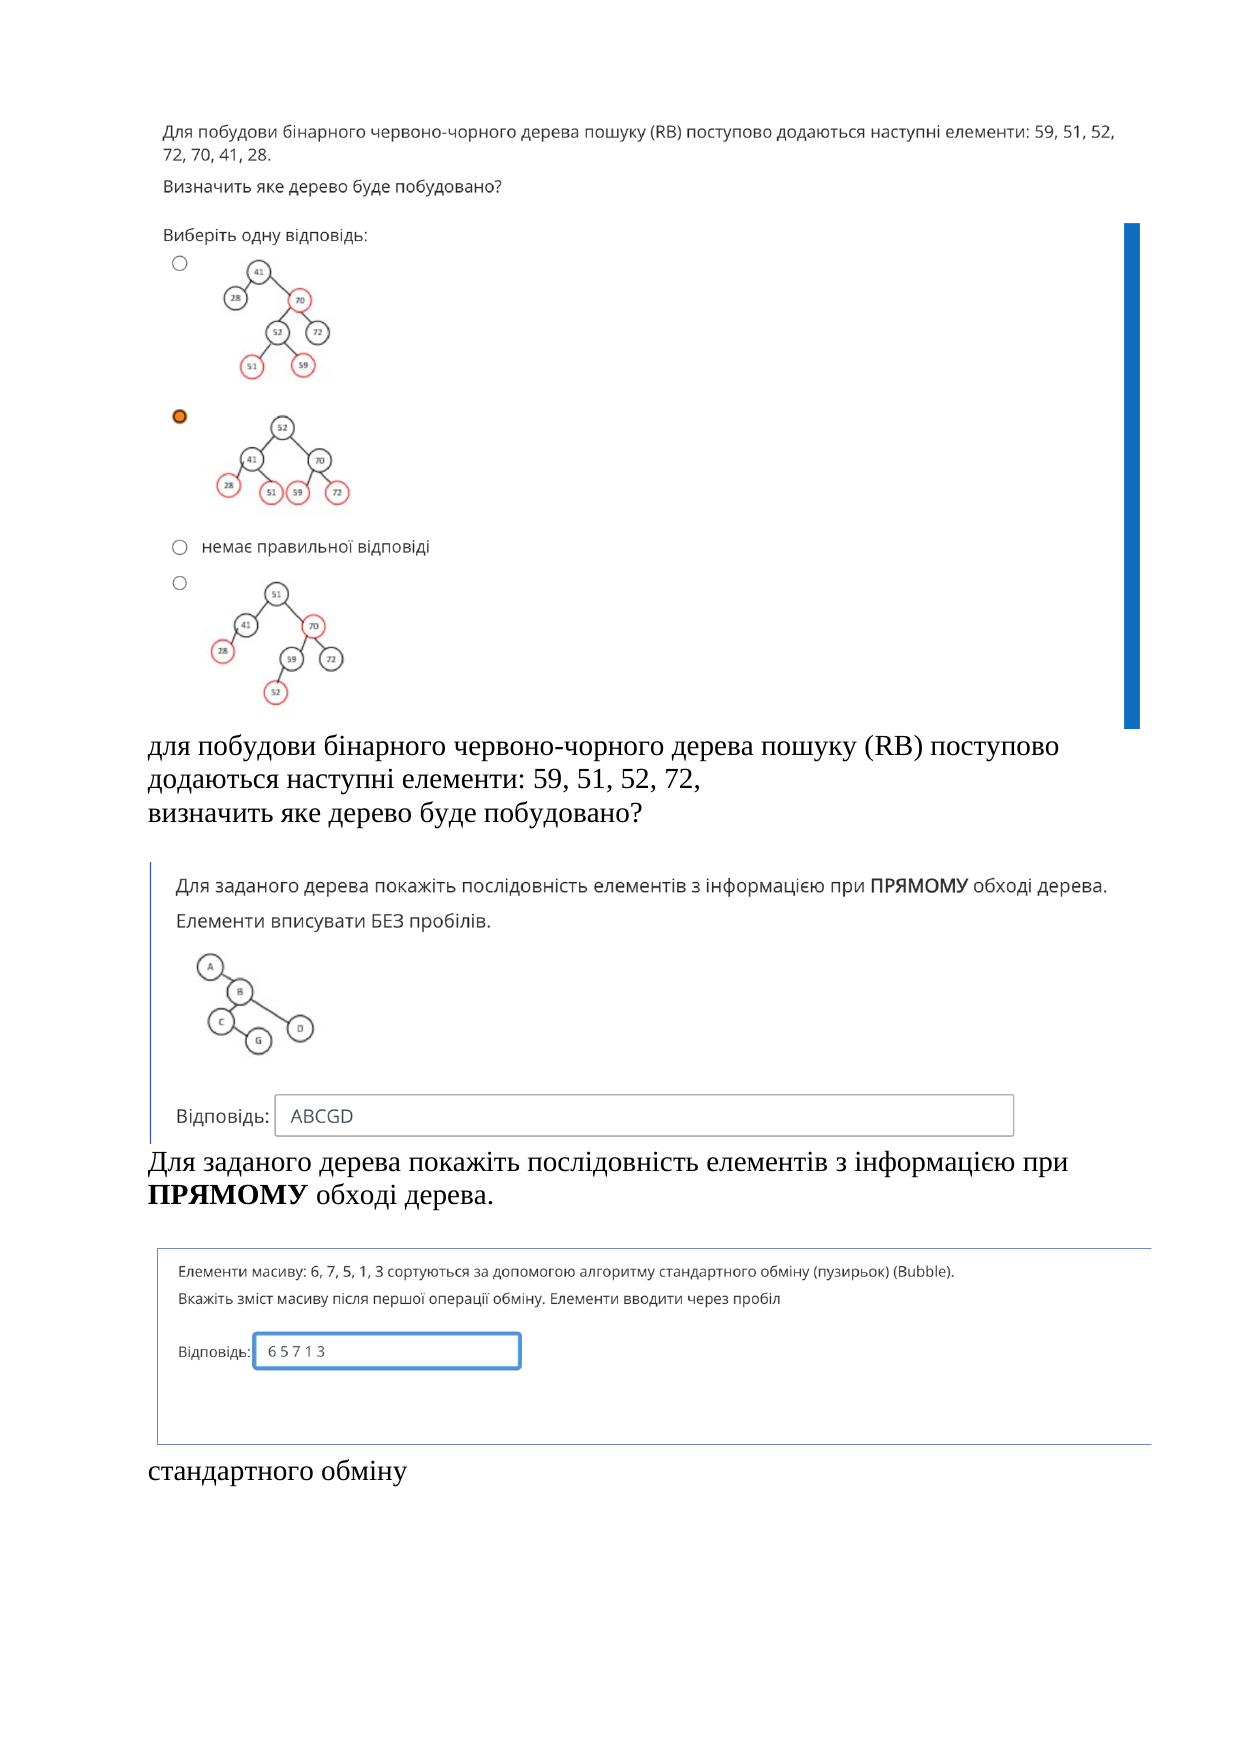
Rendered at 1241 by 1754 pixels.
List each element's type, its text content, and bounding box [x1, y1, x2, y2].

text Для заданого дерева покажіть послідовність елементів з інформацією при ПРЯМОМУ обході дерева. [148, 1144, 1152, 1211]
text визначить яке дерево буде побудовано? [148, 795, 1152, 829]
picture [147, 862, 1152, 1144]
picture [147, 1244, 1152, 1453]
text стандартного обміну [148, 1453, 1152, 1486]
picture [147, 118, 1152, 729]
text для побудови бінарного червоно-чорного дерева пошуку (RB) поступово додаються наступні елементи: 59, 51, 52, 72, [148, 729, 1152, 795]
